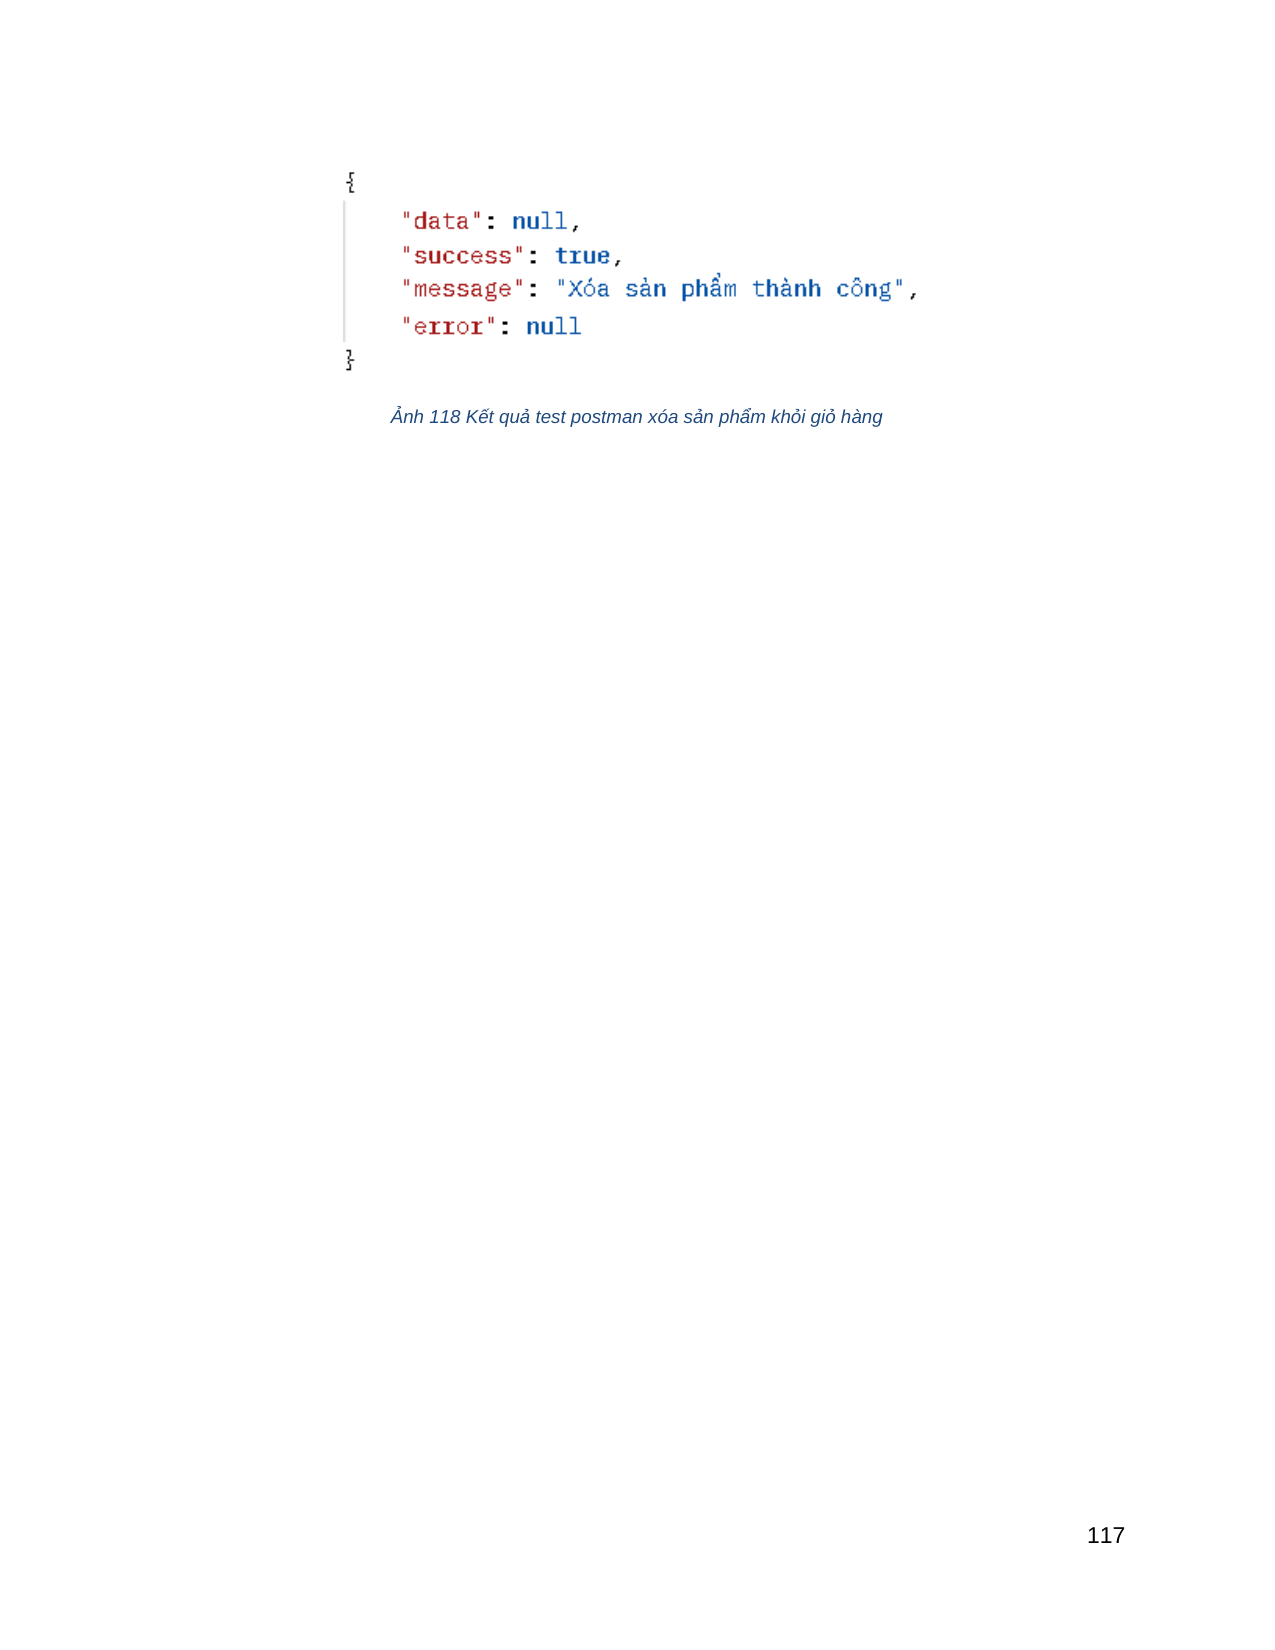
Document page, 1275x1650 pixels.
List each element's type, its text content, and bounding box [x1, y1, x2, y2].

picture [320, 150, 955, 402]
text Ảnh 118 Kết quả test postman xóa sản phẩm khỏi giỏ hàng [150, 405, 1125, 427]
